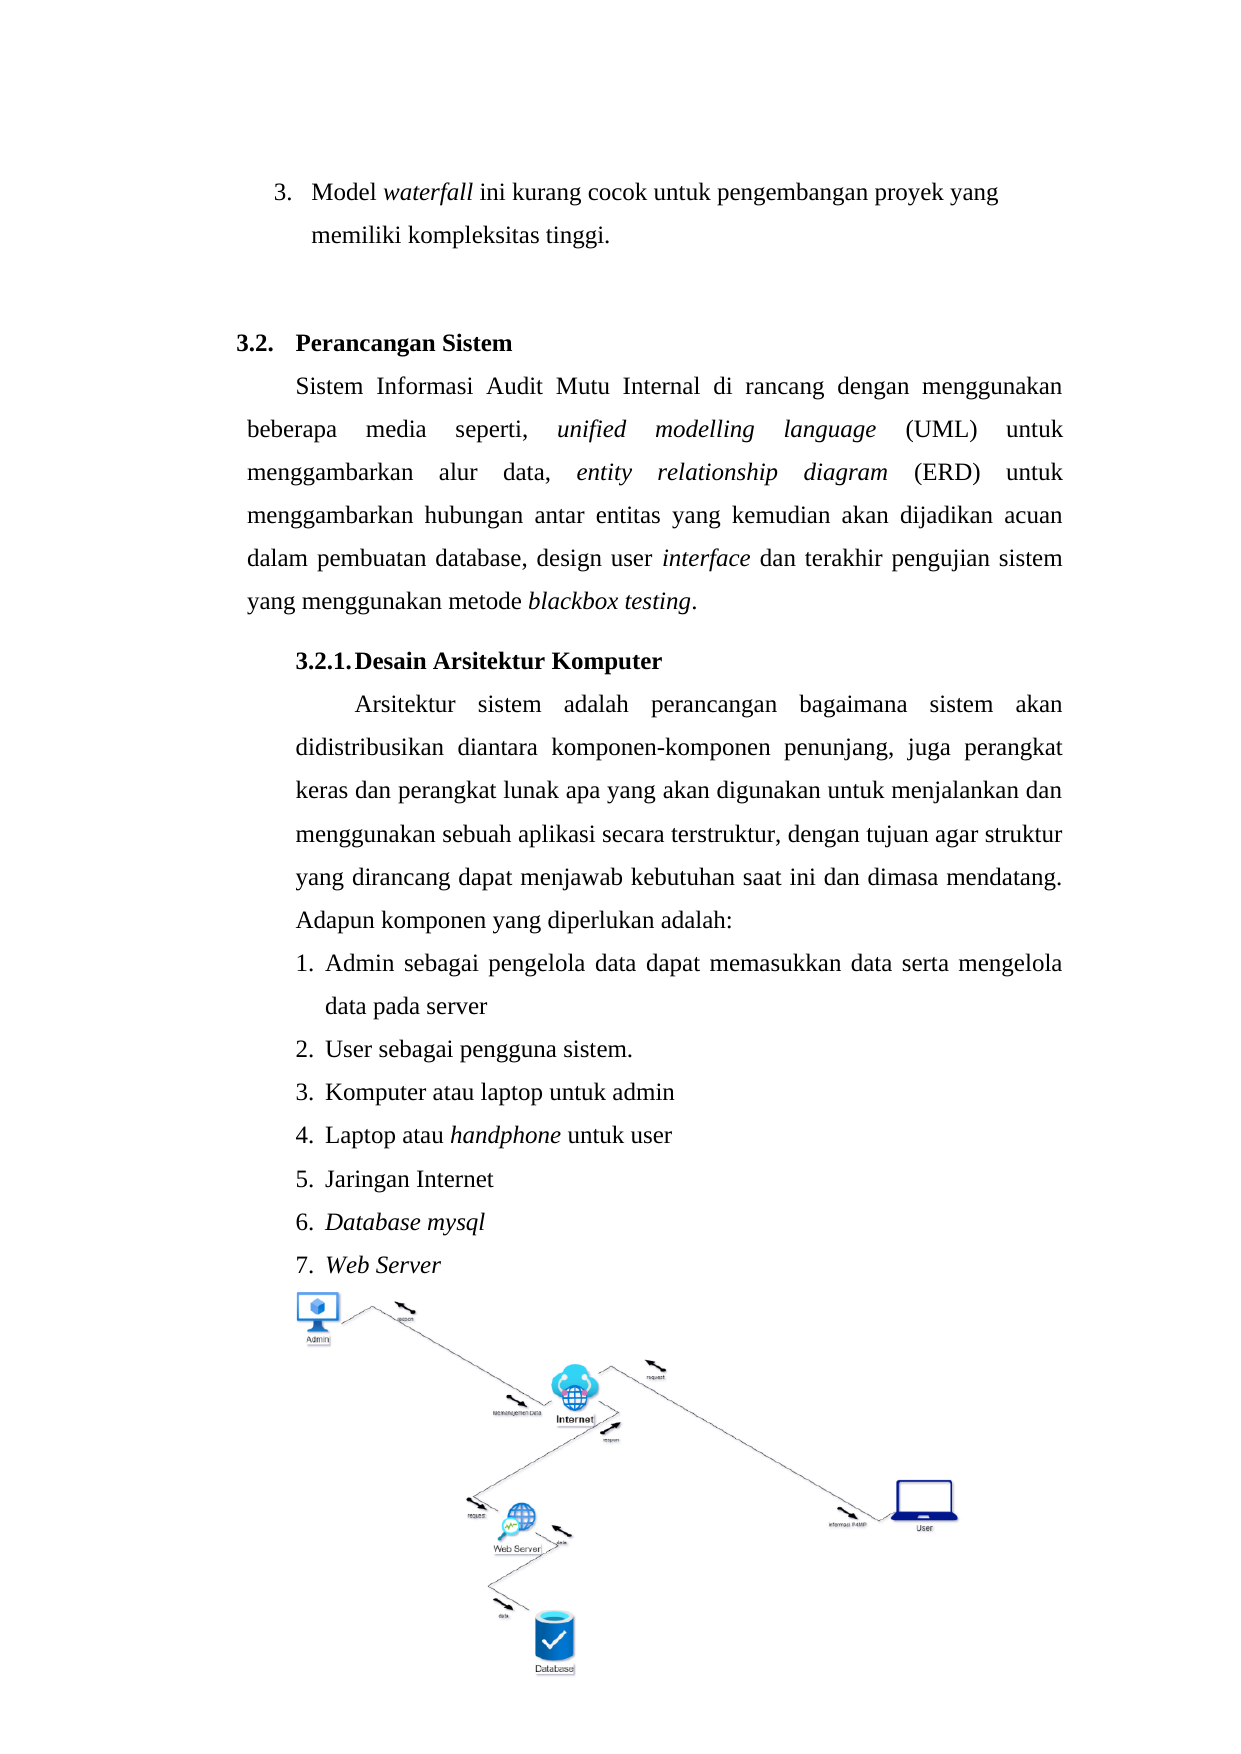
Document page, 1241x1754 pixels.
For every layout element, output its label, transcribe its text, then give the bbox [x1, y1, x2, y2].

subtitle Perancangan Sistem [236, 328, 1063, 356]
subtitle Desain Arsitektur Komputer [295, 646, 1063, 675]
list Admin sebagai pengelola data dapat memasukkan data serta mengelola data pada server [295, 948, 1063, 1020]
list User sebagai pengguna sistem. [295, 1034, 1063, 1063]
picture [296, 1292, 963, 1679]
text Sistem Informasi Audit Mutu Internal di rancang dengan menggunakan beberapa media seperti, unified modelling language (UML) untuk menggambarkan alur data, entity relationship diagram (ERD) untuk menggambarkan hubungan antar entitas yang kemudian akan dijadikan acuan dalam pembuatan database, design user interface dan terakhir pengujian sistem yang menggunakan metode blackbox testing. [247, 371, 1063, 615]
list Komputer atau laptop untuk admin [295, 1077, 1063, 1106]
list Database mysql [295, 1207, 1063, 1236]
list Model waterfall ini kurang cocok untuk pengembangan proyek yang memiliki kompleksitas tinggi. [274, 177, 1063, 249]
list Laptop atau handphone untuk user [295, 1121, 1063, 1149]
text Arsitektur sistem adalah perancangan bagaimana sistem akan didistribusikan diantara komponen-komponen penunjang, juga perangkat keras dan perangkat lunak apa yang akan digunakan untuk menjalankan dan menggunakan sebuah aplikasi secara terstruktur, dengan tujuan agar struktur yang dirancang dapat menjawab kebutuhan saat ini dan dimasa mendatang. Adapun komponen yang diperlukan adalah: [295, 689, 1063, 934]
list Web Server [295, 1250, 1063, 1279]
list Jaringan Internet [295, 1164, 1063, 1192]
